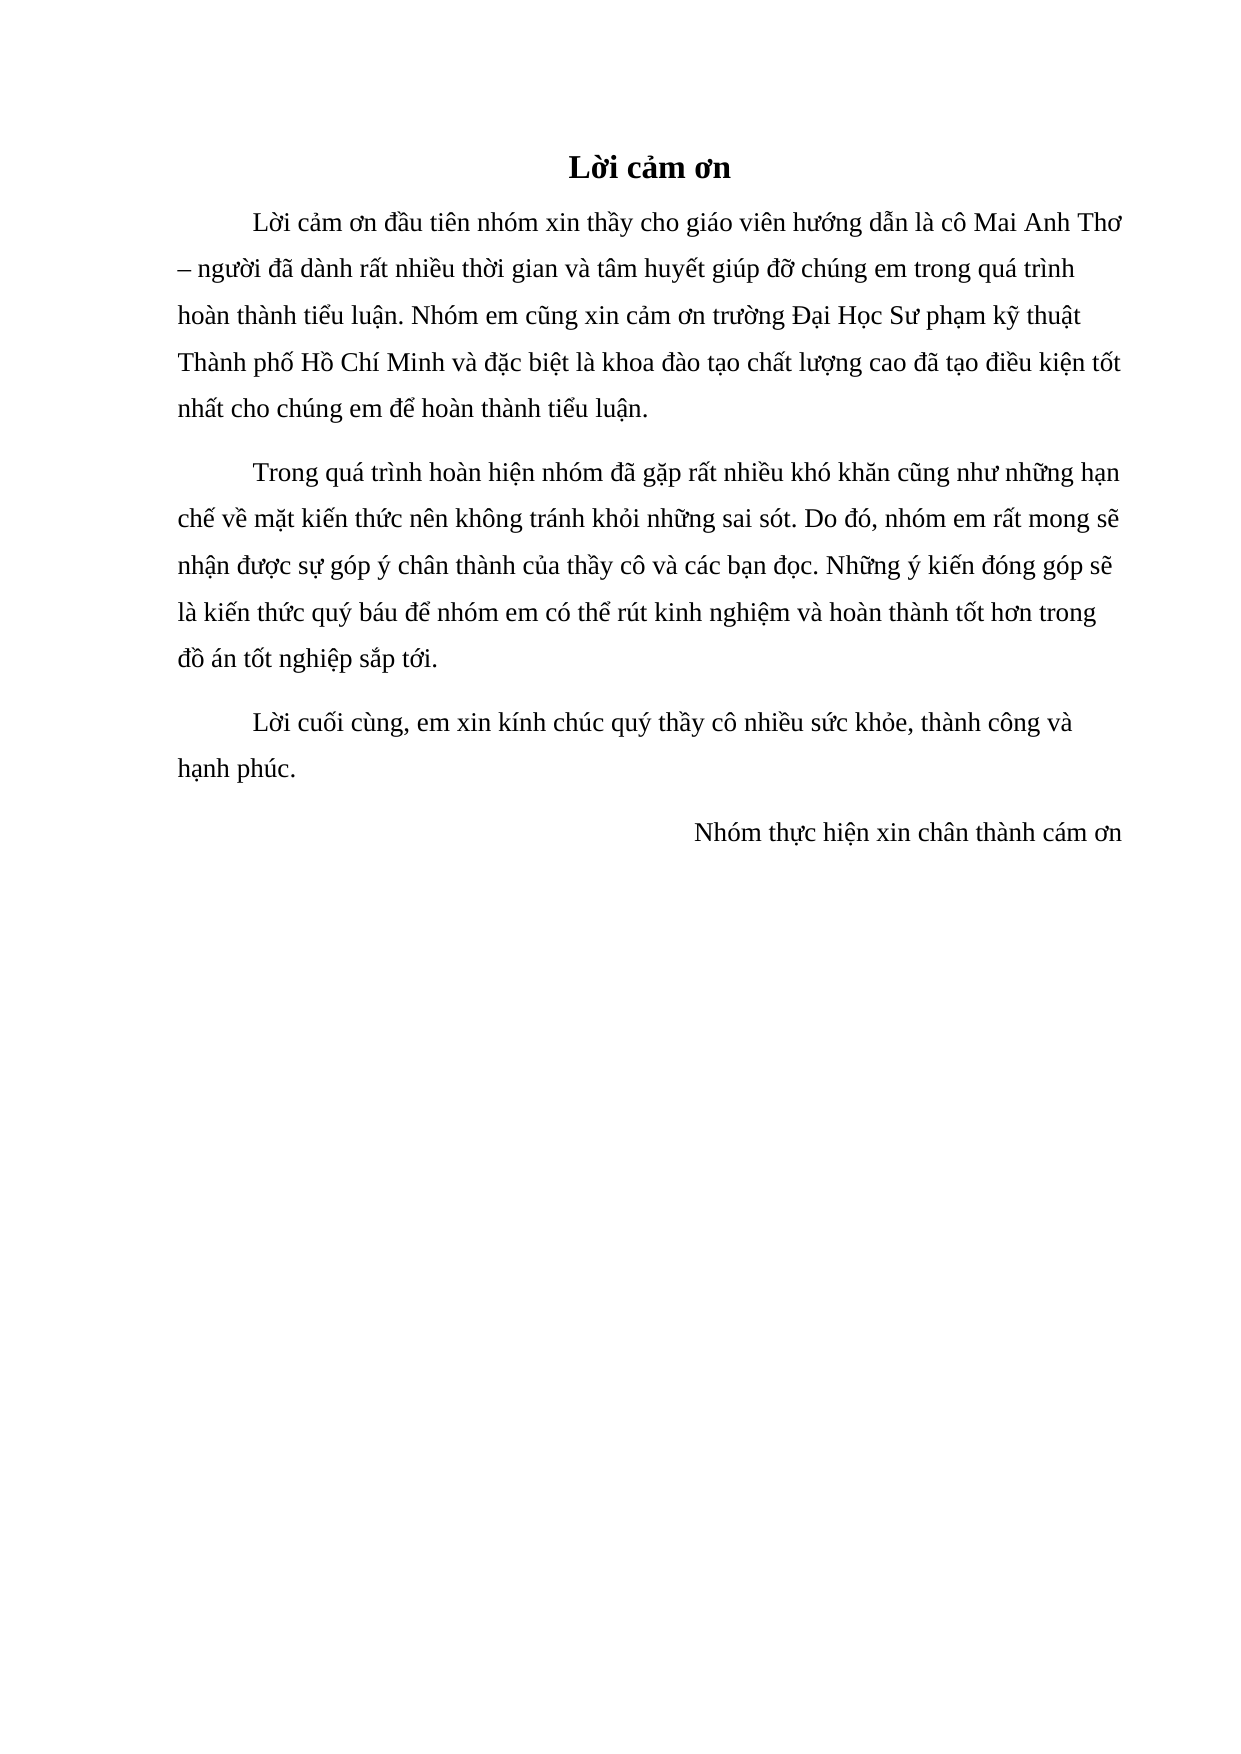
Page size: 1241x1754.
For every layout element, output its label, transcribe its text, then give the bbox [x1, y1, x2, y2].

text Lời cuối cùng, em xin kính chúc quý thầy cô nhiều sức khỏe, thành công và hạnh phúc. [177, 706, 1122, 783]
text Lời cảm ơn đầu tiên nhóm xin thầy cho giáo viên hướng dẫn là cô Mai Anh Thơ – người đã dành rất nhiều thời gian và tâm huyết giúp đỡ chúng em trong quá trình hoàn thành tiểu luận. Nhóm em cũng xin cảm ơn trường Đại Học Sư phạm kỹ thuật Thành phố Hồ Chí Minh và đặc biệt là khoa đào tạo chất lượng cao đã tạo điều kiện tốt nhất cho chúng em để hoàn thành tiểu luận. [177, 206, 1122, 423]
text Trong quá trình hoàn hiện nhóm đã gặp rất nhiều khó khăn cũng như những hạn chế về mặt kiến thức nên không tránh khỏi những sai sót. Do đó, nhóm em rất mong sẽ nhận được sự góp ý chân thành của thầy cô và các bạn đọc. Những ý kiến đóng góp sẽ là kiến thức quý báu để nhóm em có thể rút kinh nghiệm và hoàn thành tốt hơn trong đồ án tốt nghiệp sắp tới. [177, 456, 1122, 673]
text Lời cảm ơn [177, 148, 1122, 186]
text Nhóm thực hiện xin chân thành cám ơn [177, 816, 1122, 847]
